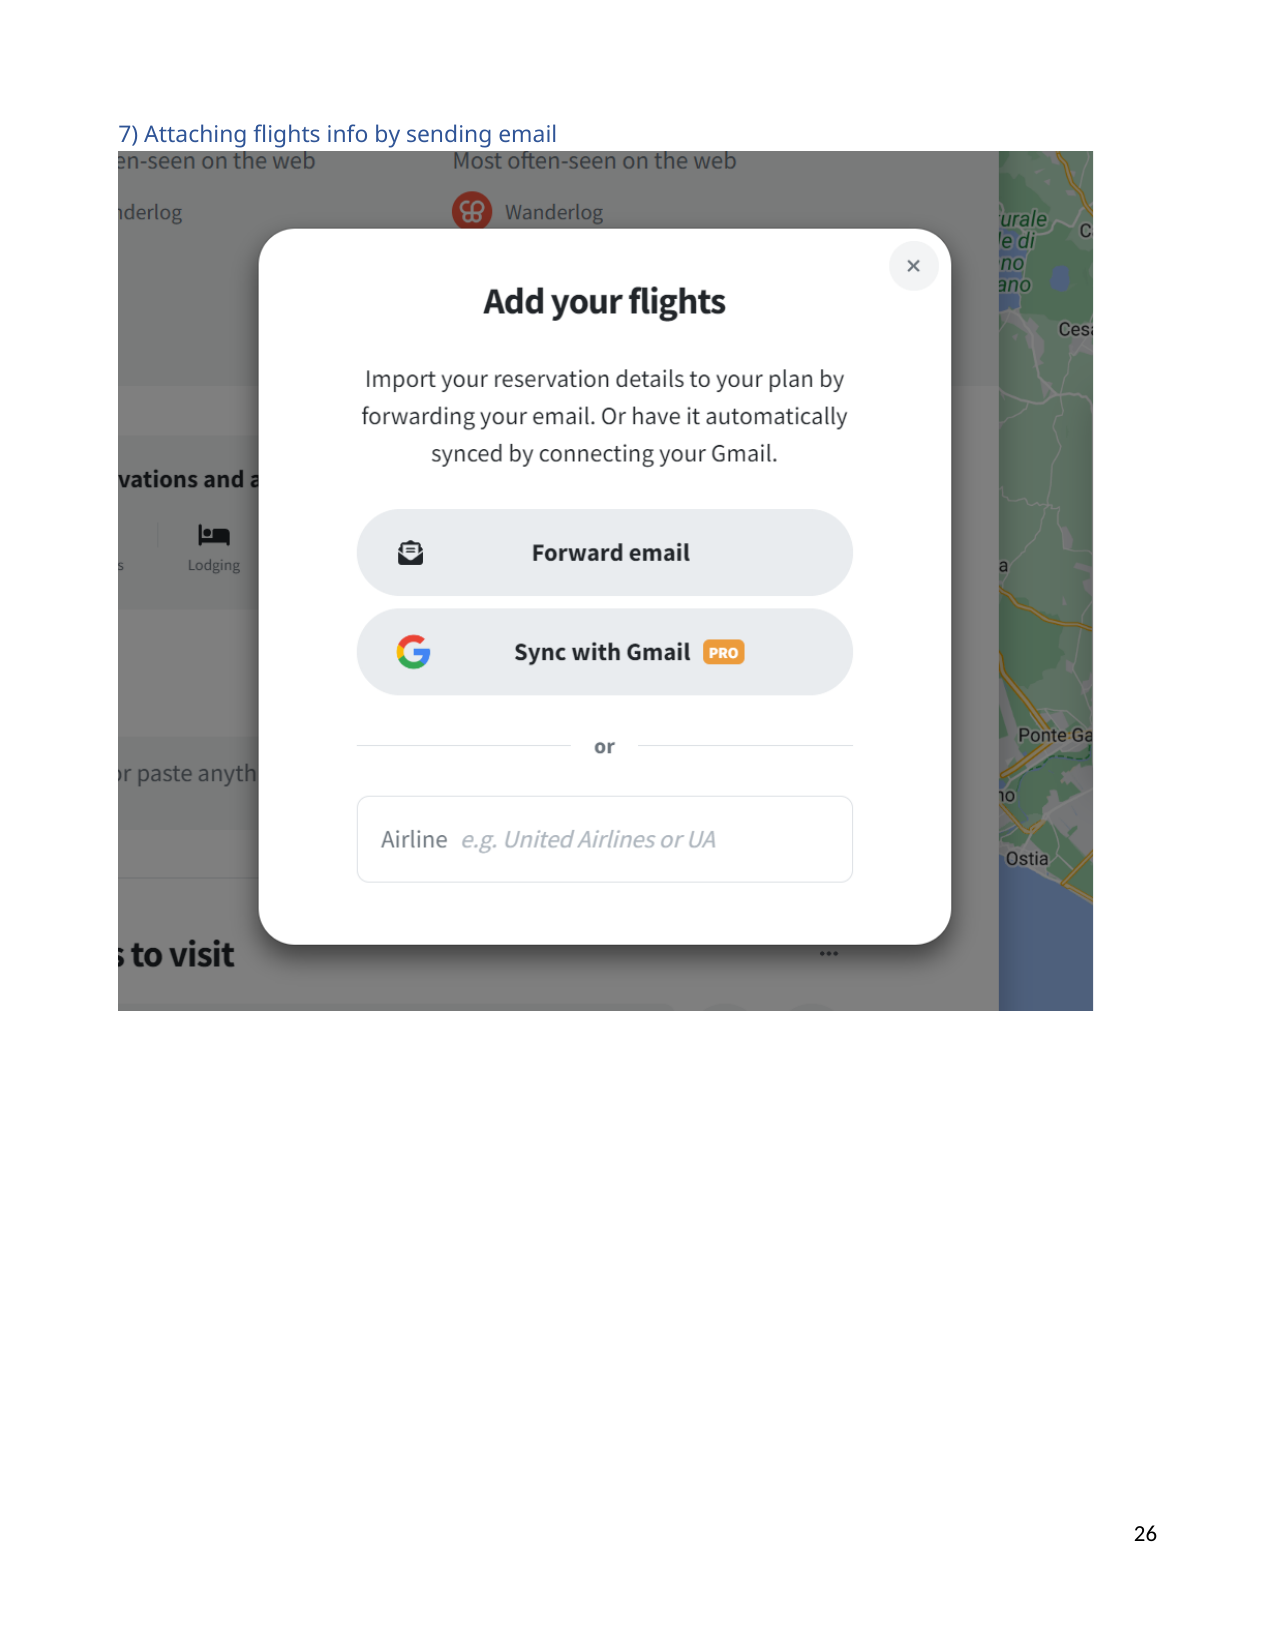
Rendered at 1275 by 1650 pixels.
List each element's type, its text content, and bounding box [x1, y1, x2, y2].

subtitle 7) Attaching flights info by sending email [118, 118, 1157, 149]
picture [118, 151, 1094, 1011]
